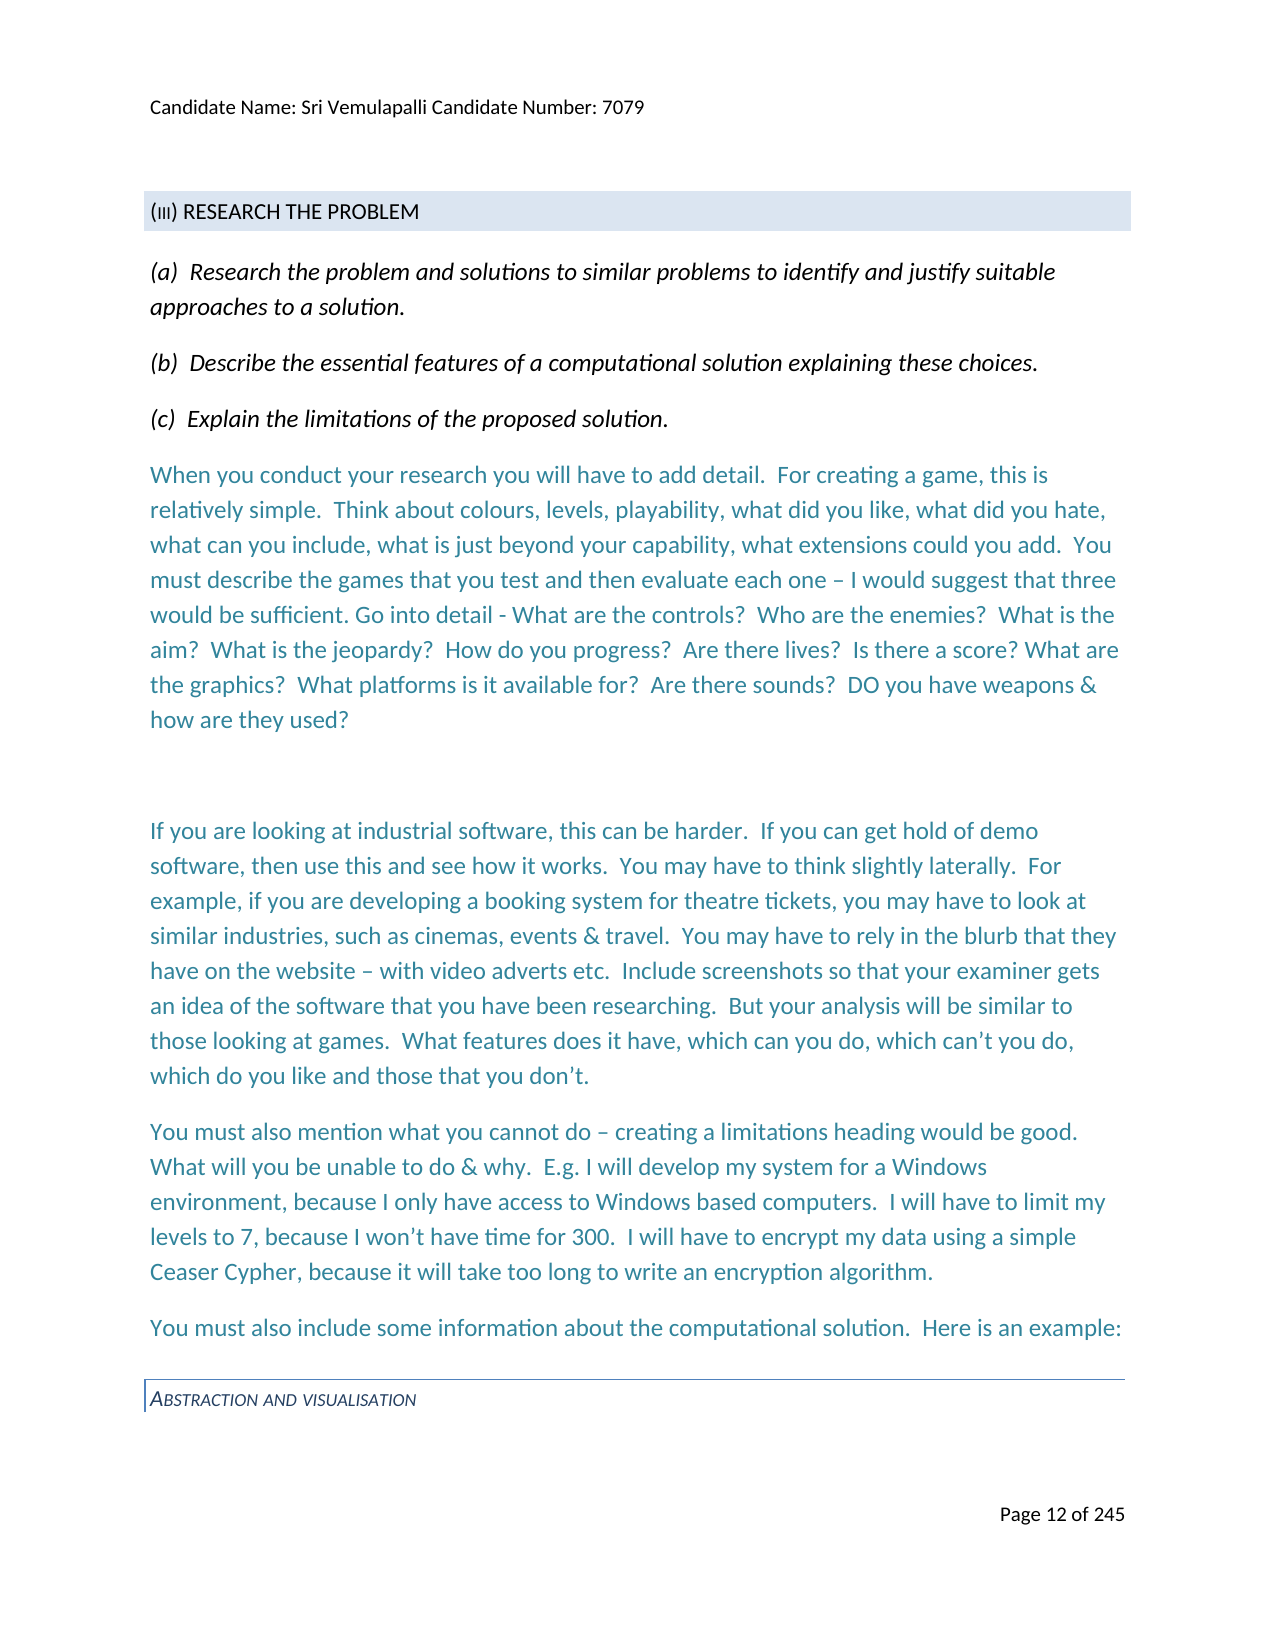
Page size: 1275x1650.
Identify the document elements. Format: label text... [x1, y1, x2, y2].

text You must also include some information about the computational solution. Here is an example: [150, 1312, 1125, 1343]
subtitle Abstraction and visualisation [146, 1380, 1125, 1412]
subtitle (iii) RESEARCH THE PROBLEM [150, 197, 1125, 225]
text If you are looking at industrial software, this can be harder. If you can get hold of demo software, then use this and see how it works. You may have to think slightly laterally. For example, if you are developing a booking system for theatre tickets, you may have to look at similar industries, such as cinemas, events & travel. You may have to rely in the blurb that they have on the website – with video adverts etc. Include screenshots so that your examiner gets an idea of the software that you have been researching. But your analysis will be similar to those looking at games. What features does it have, which can you do, which can’t you do, which do you like and those that you don’t. [150, 816, 1125, 1091]
text (a) Research the problem and solutions to similar problems to identify and justify suitable approaches to a solution. [150, 256, 1125, 322]
text (b) Describe the essential features of a computational solution explaining these choices. [150, 347, 1125, 378]
text When you conduct your research you will have to add detail. For creating a game, this is relatively simple. Think about colours, levels, playability, what did you like, what did you hate, what can you include, what is just beyond your capability, what extensions could you add. You must describe the games that you test and then evaluate each one – I would suggest that three would be sufficient. Go into detail - What are the controls? Who are the enemies? What is the aim? What is the jeopardy? How do you progress? Are there lives? Is there a score? What are the graphics? What platforms is it available for? Are there sounds? DO you have weapons & how are they used? [150, 459, 1125, 734]
text (c) Explain the limitations of the proposed solution. [150, 403, 1125, 433]
text You must also mention what you cannot do – creating a limitations heading would be good. What will you be unable to do & why. E.g. I will develop my system for a Windows environment, because I only have access to Windows based computers. I will have to limit my levels to 7, because I won’t have time for 300. I will have to encrypt my data using a simple Ceaser Cypher, because it will take too long to write an encryption algorithm. [150, 1116, 1125, 1287]
